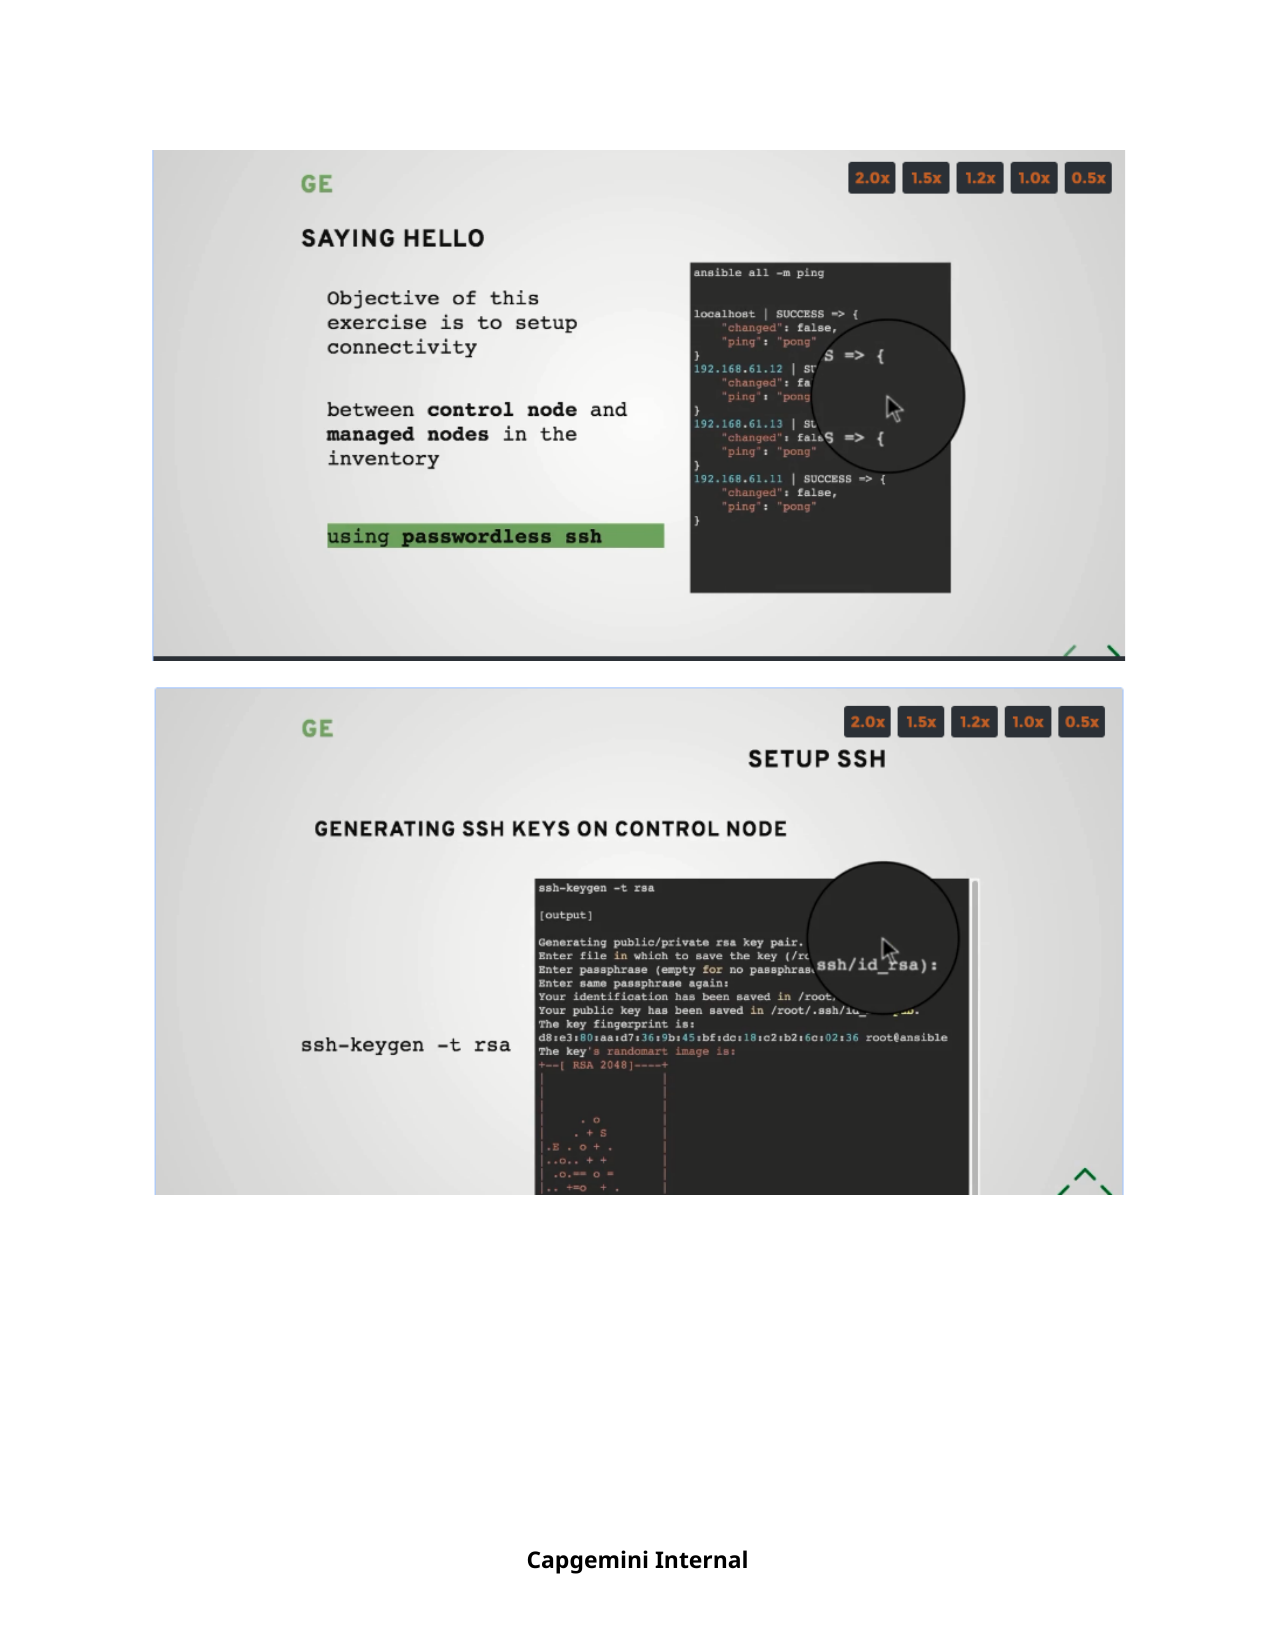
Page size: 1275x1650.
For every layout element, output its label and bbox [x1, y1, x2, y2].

picture [150, 150, 1125, 661]
picture [150, 686, 1125, 1195]
